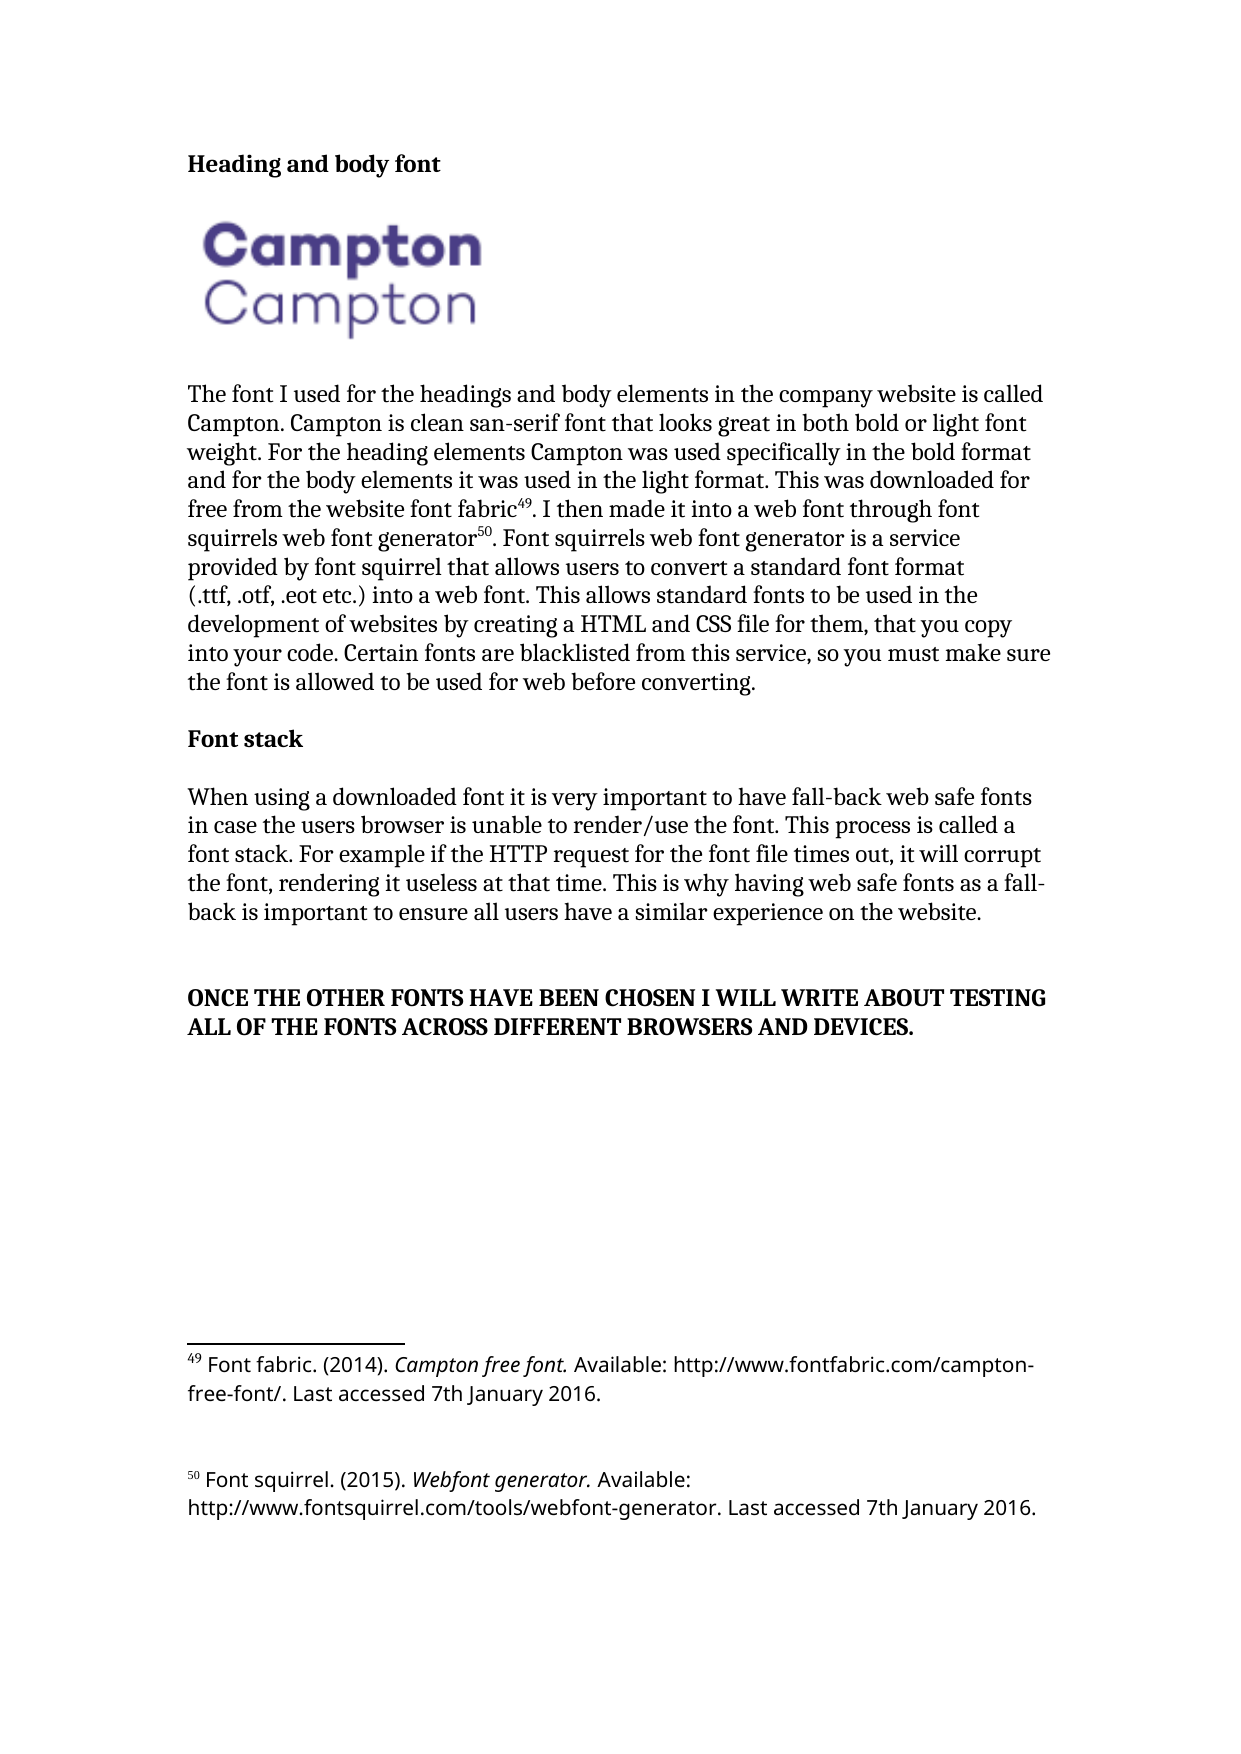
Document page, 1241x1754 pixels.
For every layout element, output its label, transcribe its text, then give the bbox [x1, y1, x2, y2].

picture [187, 207, 515, 352]
text The font I used for the headings and body elements in the company website is called Campton. Campton is clean san-serif font that looks great in both bold or light font weight. For the heading elements Campton was used specifically in the bold format and for the body elements it was used in the light format. This was downloaded for free from the website font fabric. I then made it into a web font through font squirrels web font generator. Font squirrels web font generator is a service provided by font squirrel that allows users to convert a standard font format (.ttf, .otf, .eot etc.) into a web font. This allows standard fonts to be used in the development of websites by creating a HTML and CSS file for them, that you copy into your code. Certain fonts are blacklisted from this service, so you must make sure the font is allowed to be used for web before converting. [187, 351, 1053, 696]
text ONCE THE OTHER FONTS HAVE BEEN CHOSEN I WILL WRITE ABOUT TESTING ALL OF THE FONTS ACROSS DIFFERENT BROWSERS AND DEVICES. [187, 984, 1053, 1041]
text When using a downloaded font it is very important to have fall-back web safe fonts in case the users browser is unable to render/use the font. This process is called a font stack. For example if the HTTP request for the font file times out, it will corrupt the font, rendering it useless at that time. This is why having web safe fonts as a fall-back is important to ensure all users have a similar experience on the website. [187, 782, 1053, 926]
text Font stack [187, 725, 1053, 754]
text Heading and body font [187, 150, 1053, 179]
